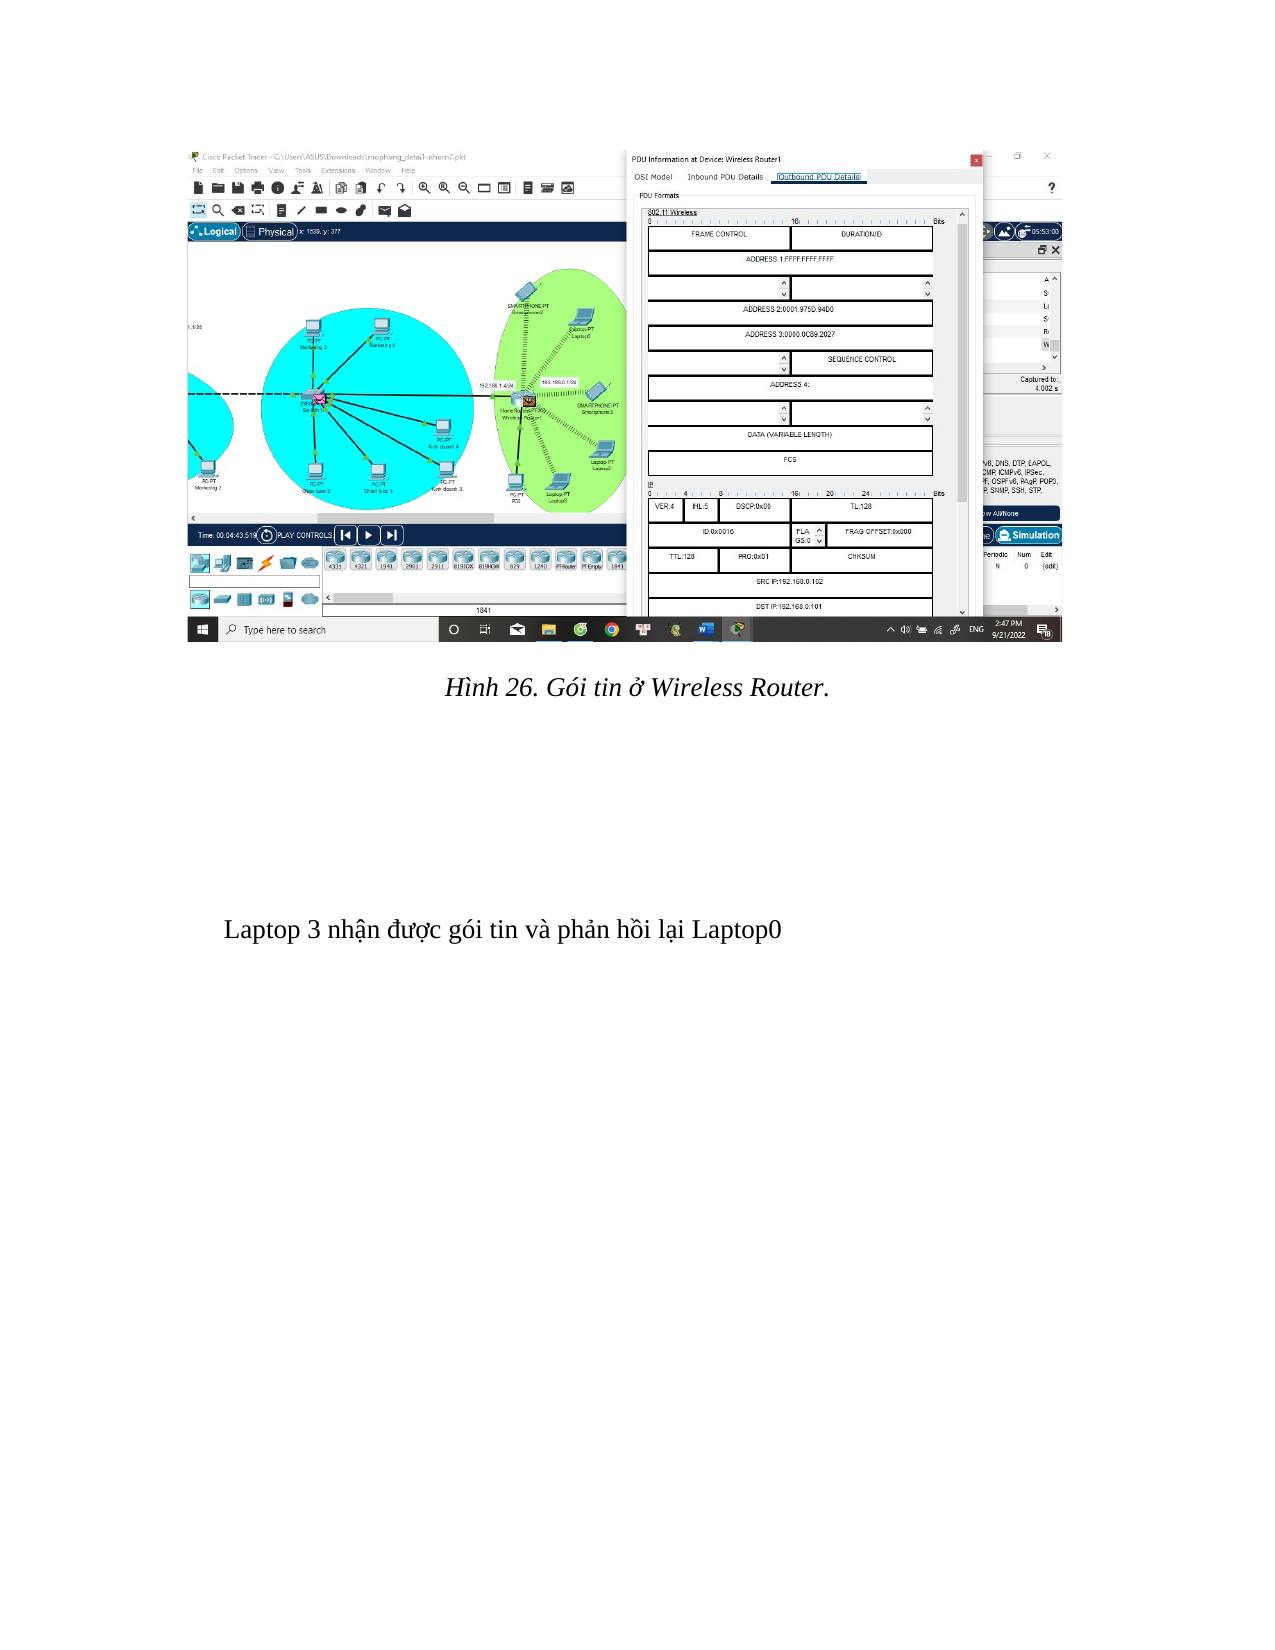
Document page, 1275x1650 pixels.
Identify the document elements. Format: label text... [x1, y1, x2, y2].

text Laptop 3 nhận được gói tin và phản hồi lại Laptop0 [224, 913, 1210, 944]
text Hình 26. Gói tin ở Wireless Router. [98, 671, 1177, 702]
picture [187, 150, 1063, 642]
picture [1014, 532, 1059, 538]
